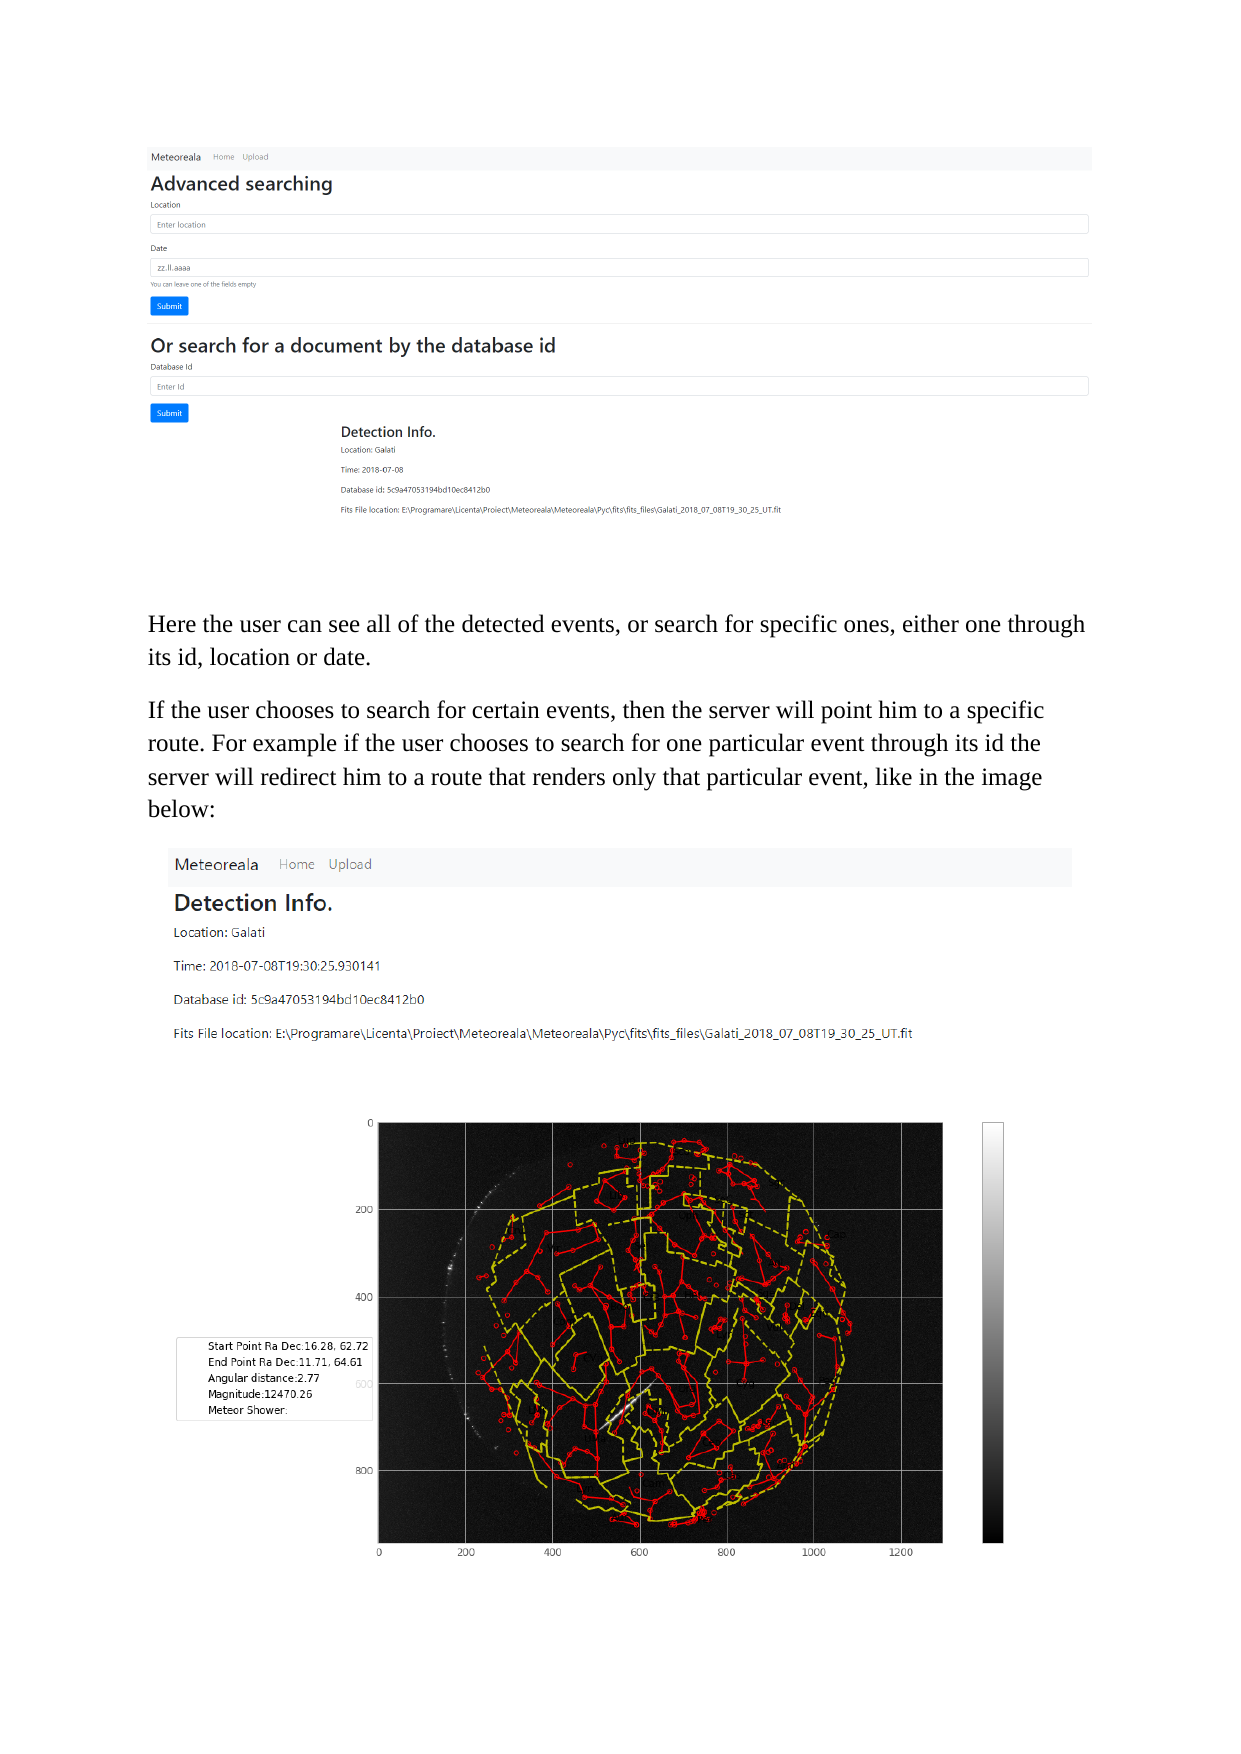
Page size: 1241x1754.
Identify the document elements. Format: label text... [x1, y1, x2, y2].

picture [147, 147, 1092, 530]
text If the user chooses to search for certain events, then the server will point him to a specific route. For example if the user chooses to search for one particular event through its id the server will redirect him to a route that renders only that particular event, like in the image below: [148, 696, 1093, 823]
text Here the user can see all of the detected events, or search for specific ones, either one through its id, location or date. [148, 609, 1093, 670]
picture [168, 848, 1072, 1586]
